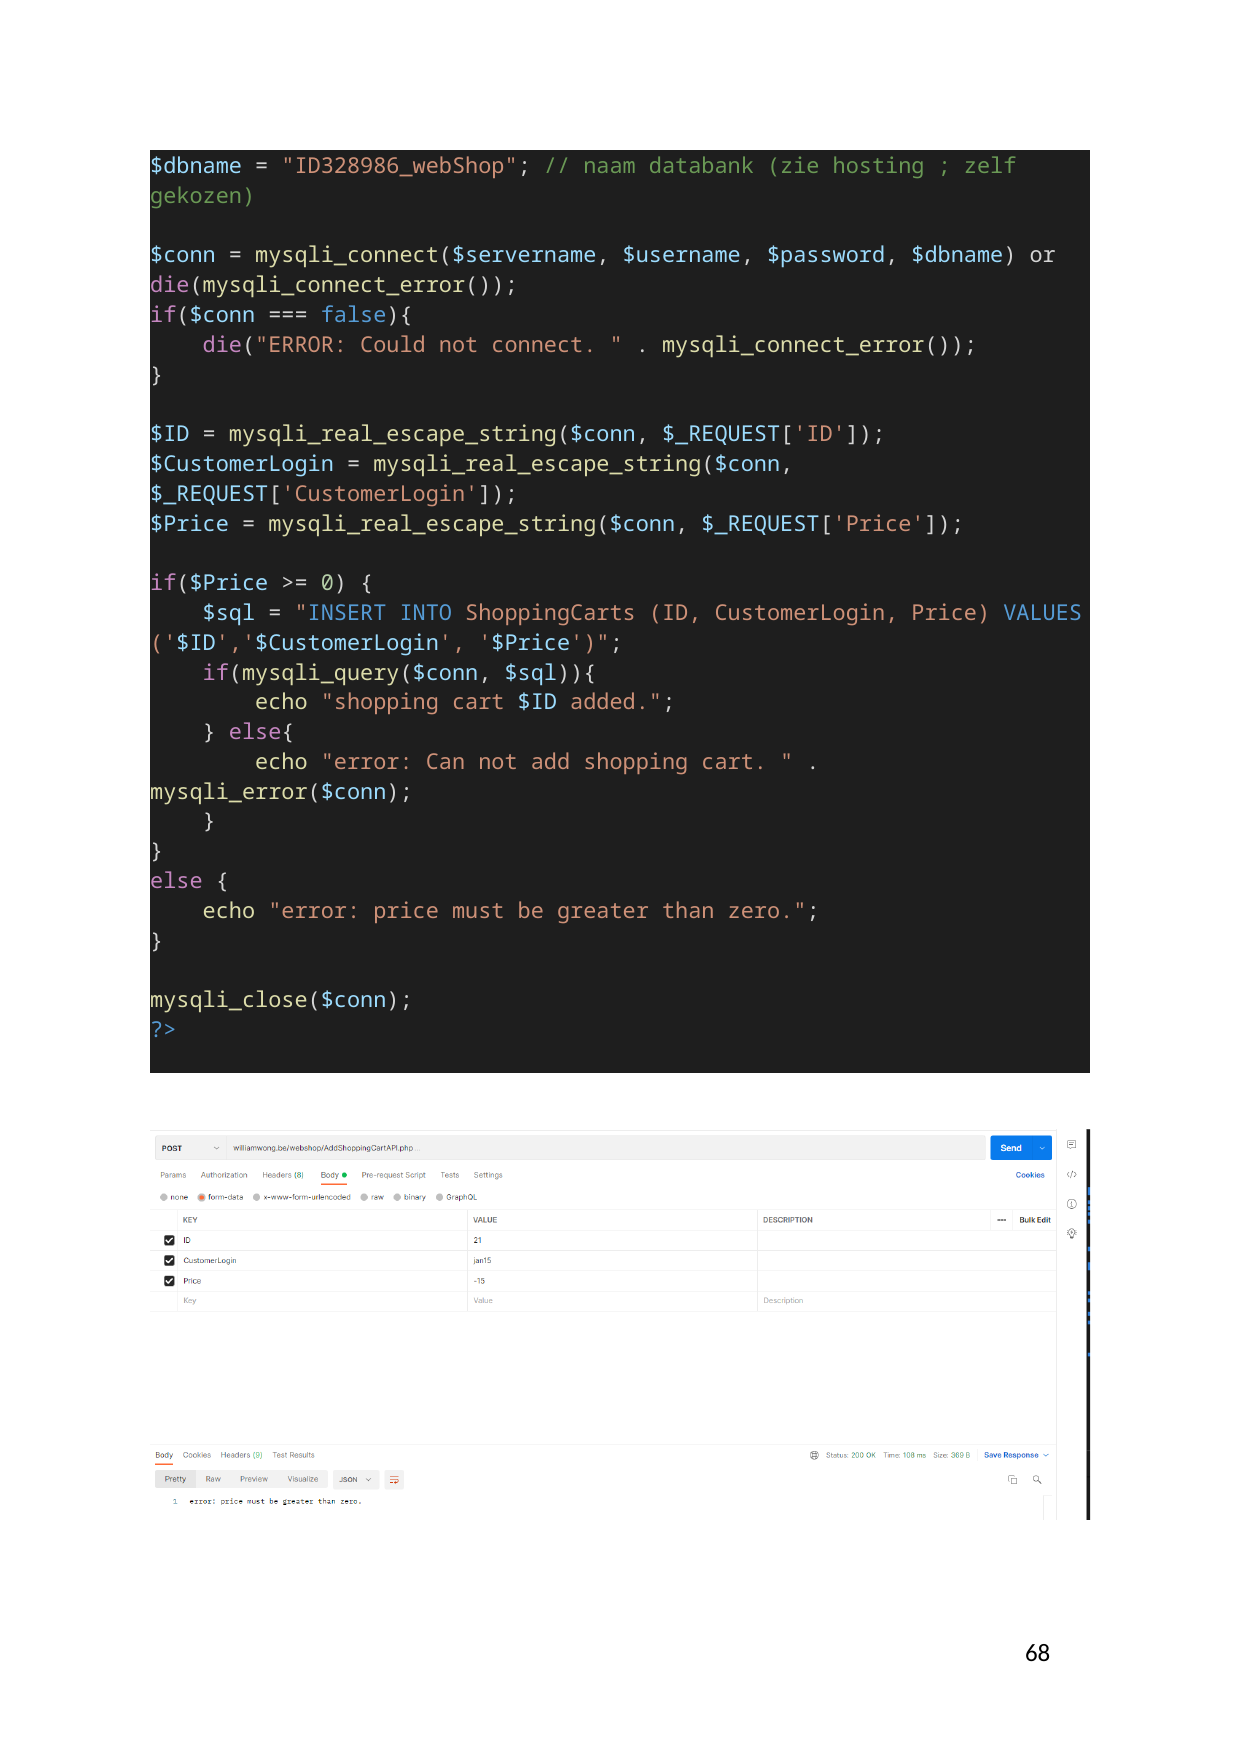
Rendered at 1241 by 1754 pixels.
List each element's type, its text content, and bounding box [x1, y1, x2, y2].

text $ID = mysqli_real_escape_string($conn, $_REQUEST['ID']); [150, 418, 1090, 448]
text $CustomerLogin = mysqli_real_escape_string($conn, $_REQUEST['CustomerLogin']); [150, 448, 1090, 507]
text if(mysqli_query($conn, $sql)){ [150, 656, 1090, 686]
text if($conn === false){ [150, 299, 1090, 329]
text } [150, 358, 1090, 388]
text mysqli_close($conn); [150, 984, 1090, 1014]
picture [150, 1129, 1091, 1520]
text $dbname = "ID328986_webShop"; // naam databank (zie hosting ; zelf gekozen) [150, 150, 1090, 209]
text } [150, 805, 1090, 835]
text $sql = "INSERT INTO ShoppingCarts (ID, CustomerLogin, Price) VALUES ('$ID','$CustomerLogin', '$Price')"; [150, 597, 1090, 656]
text echo "shopping cart $ID added."; [150, 686, 1090, 716]
text echo "error: price must be greater than zero."; [150, 895, 1090, 924]
text ?> [150, 1014, 1090, 1044]
text $conn = mysqli_connect($servername, $username, $password, $dbname) or die(mysqli_connect_error()); [150, 239, 1090, 299]
text echo "error: Can not add shopping cart. " . mysqli_error($conn); [150, 746, 1090, 805]
text die("ERROR: Could not connect. " . mysqli_connect_error()); [150, 329, 1090, 358]
text } else{ [150, 716, 1090, 746]
text } [150, 924, 1090, 954]
text } [150, 835, 1090, 865]
text else { [150, 865, 1090, 895]
text if($Price >= 0) { [150, 567, 1090, 597]
text $Price = mysqli_real_escape_string($conn, $_REQUEST['Price']); [150, 507, 1090, 537]
